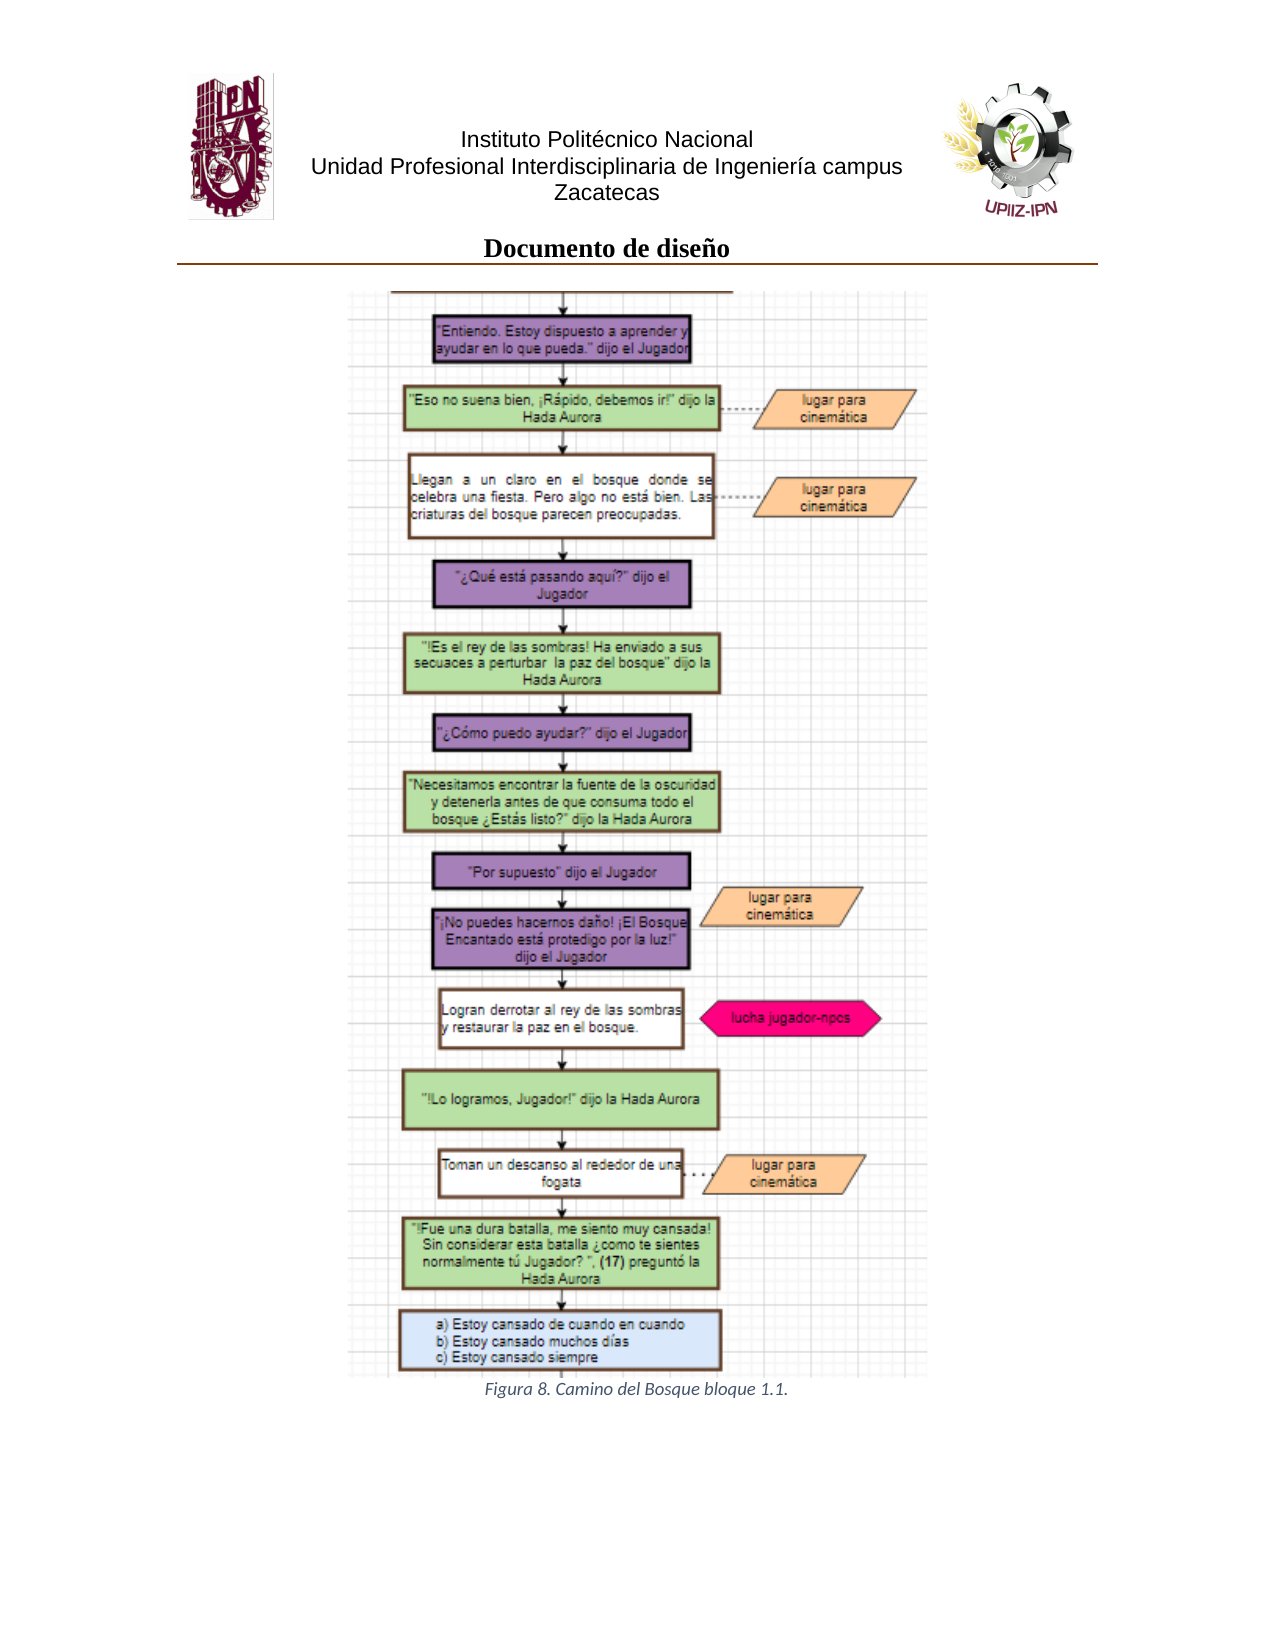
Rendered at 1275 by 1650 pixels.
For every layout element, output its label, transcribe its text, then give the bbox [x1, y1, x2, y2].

picture [936, 73, 1083, 223]
picture [188, 73, 274, 220]
text Figura 8. Camino del Bosque bloque 1.1. [177, 1377, 1098, 1400]
picture [347, 291, 928, 1378]
